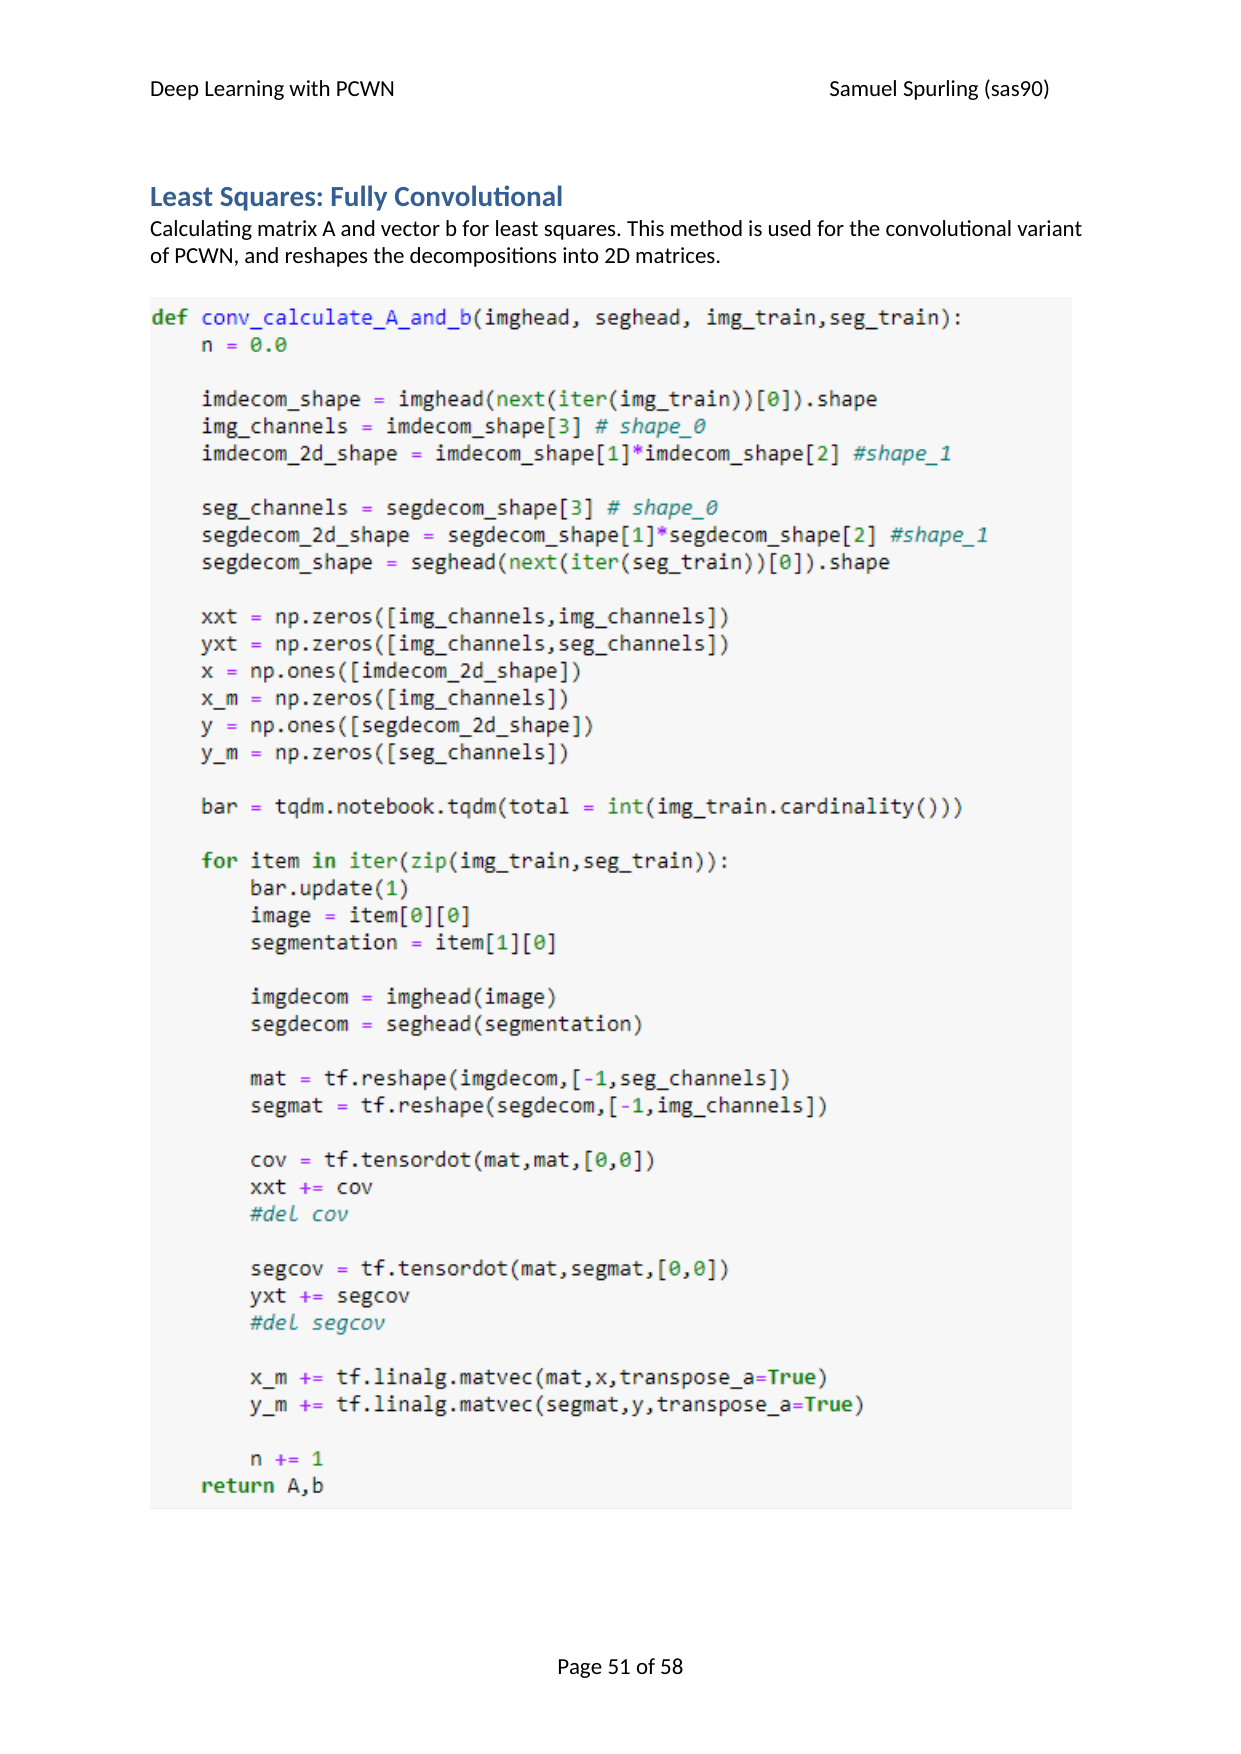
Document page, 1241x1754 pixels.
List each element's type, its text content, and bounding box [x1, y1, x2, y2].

text Least Squares: Fully Convolutional [150, 178, 1090, 214]
picture [150, 297, 1073, 1509]
text Calculating matrix A and vector b for least squares. This method is used for the convolutional variant of PCWN, and reshapes the decompositions into 2D matrices. [150, 214, 1090, 270]
